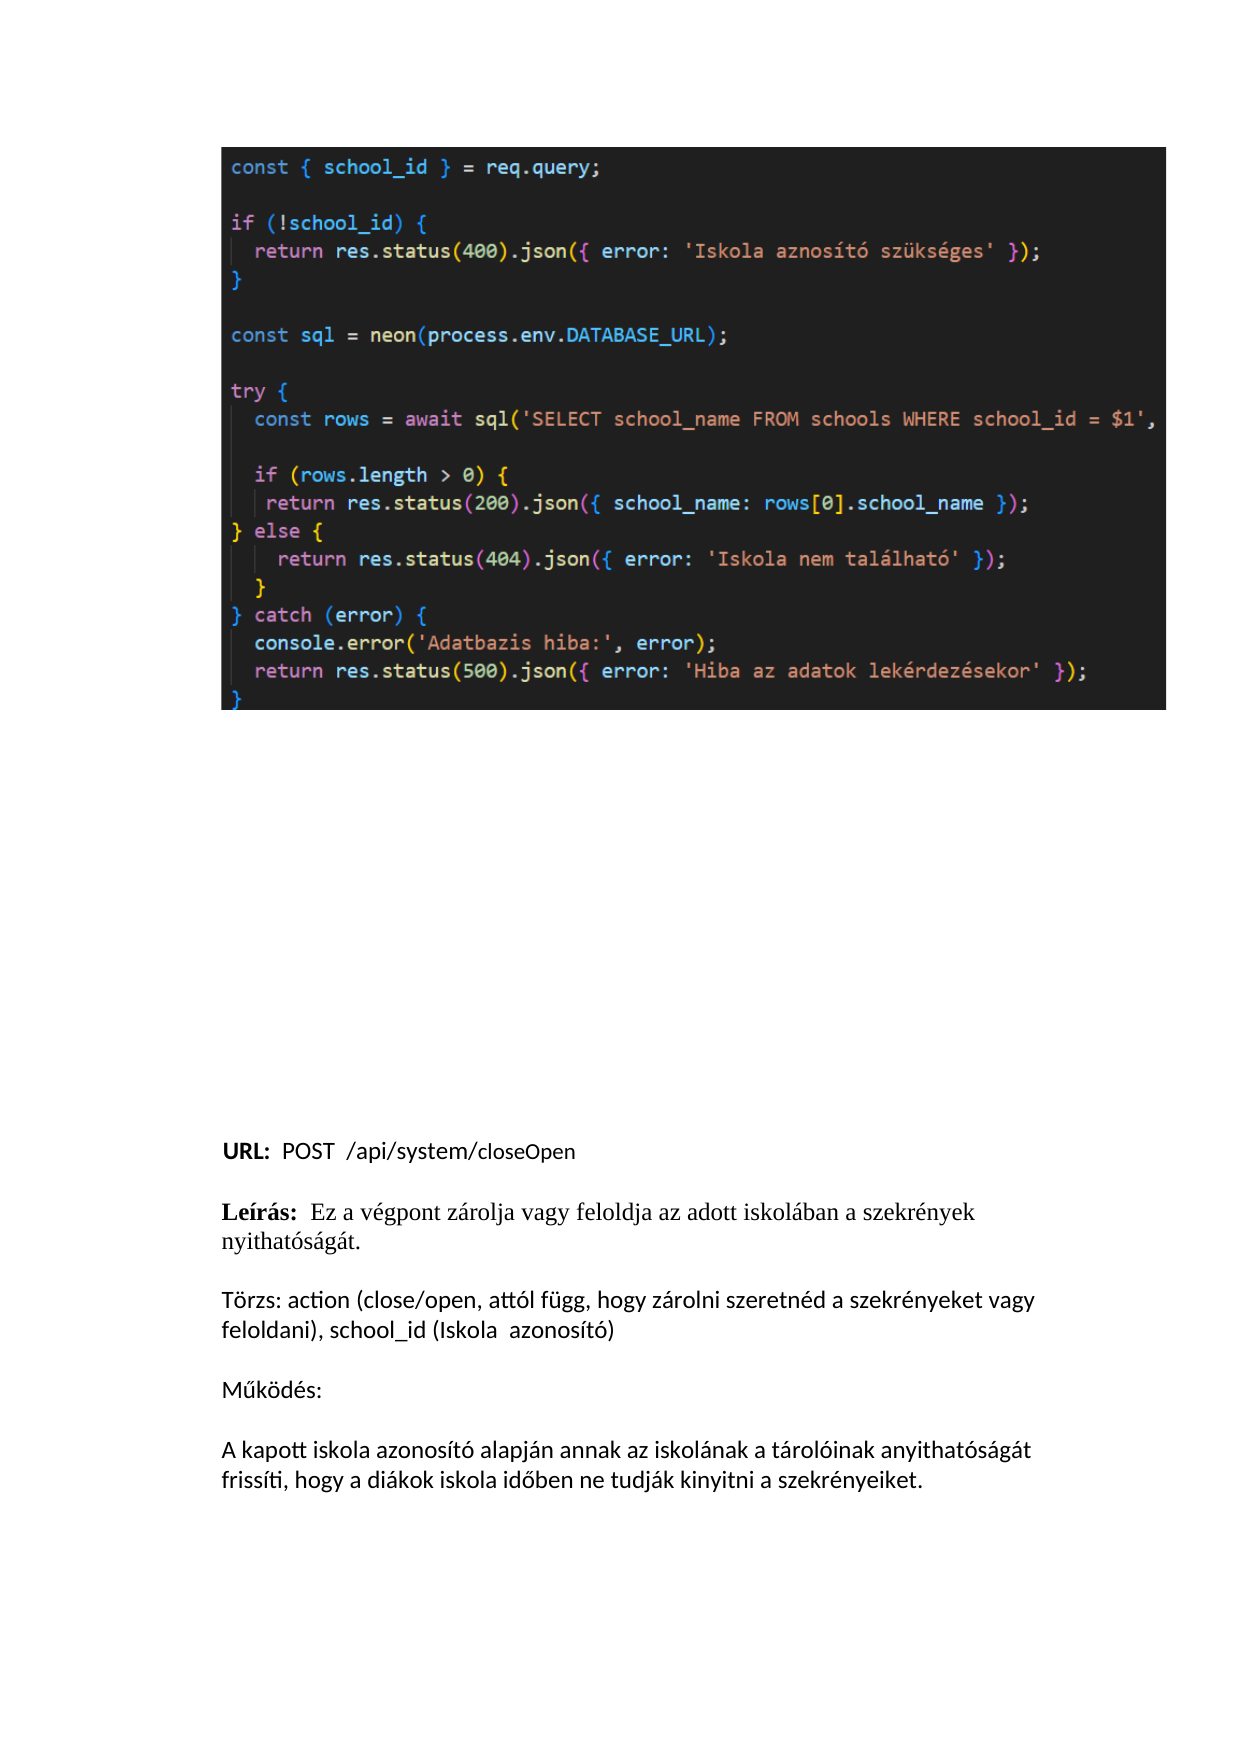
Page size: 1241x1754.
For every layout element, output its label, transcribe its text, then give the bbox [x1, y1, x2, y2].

text A kapott iskola azonosító alapján annak az iskolának a tárolóinak anyithatóságát frissíti, hogy a diákok iskola időben ne tudják kinyitni a szekrényeiket. [221, 1434, 1093, 1495]
text Leírás: Ez a végpont zárolja vagy feloldja az adott iskolában a szekrények nyithatóságát. [221, 1197, 1093, 1255]
picture [221, 147, 1167, 710]
text Törzs: action (close/open, attól függ, hogy zárolni szeretnéd a szekrényeket vagy feloldani), school_id (Iskola azonosító) [221, 1284, 1093, 1345]
list URL: POST /api/system/closeOpen [223, 1135, 1093, 1166]
text Működés: [148, 1374, 1093, 1404]
